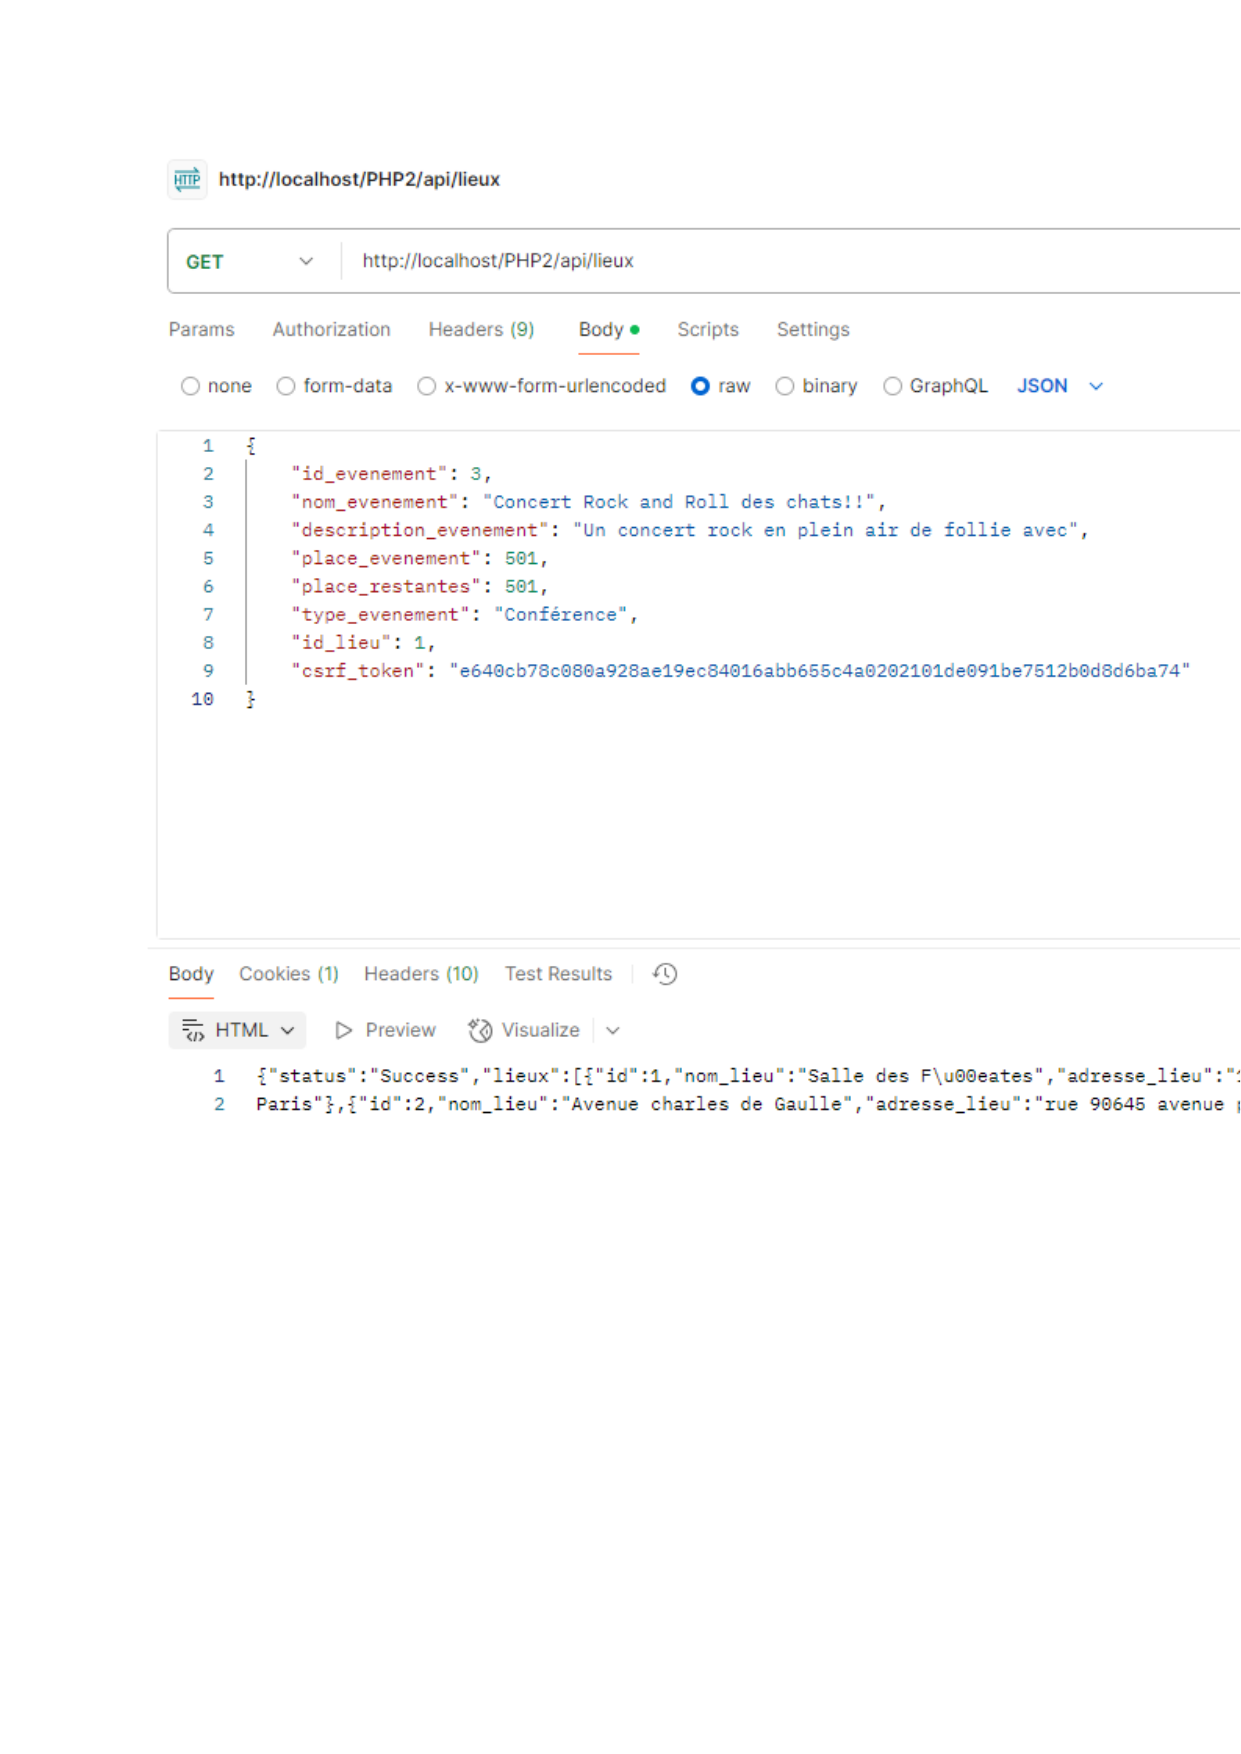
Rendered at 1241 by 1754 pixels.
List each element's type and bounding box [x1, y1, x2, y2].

picture [147, 147, 1241, 1198]
